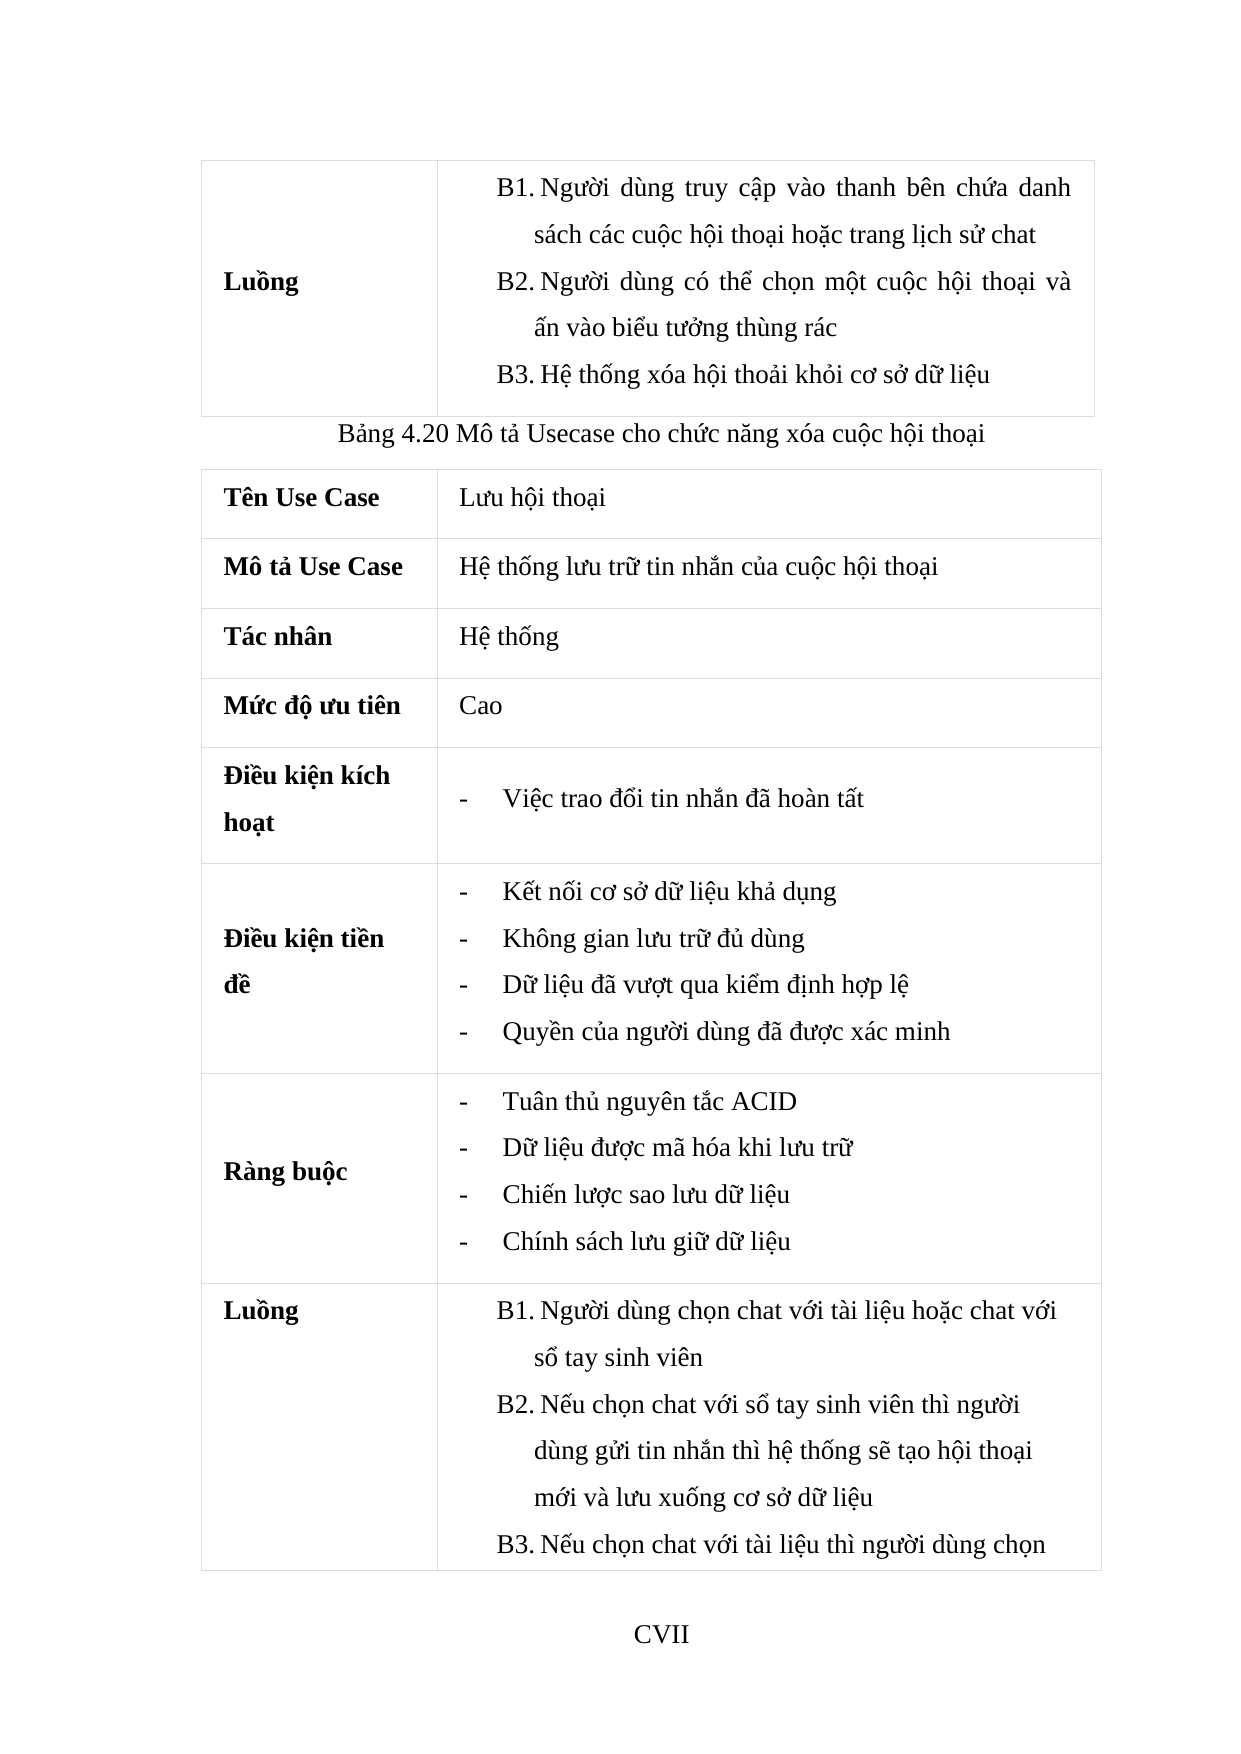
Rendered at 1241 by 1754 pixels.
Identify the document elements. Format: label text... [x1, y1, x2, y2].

table_cell Hệ thống lưu trữ tin nhắn của cuộc hội thoại [438, 539, 1101, 608]
table_cell Luồng [202, 161, 437, 416]
table_cell Cao [438, 679, 1101, 747]
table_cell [438, 1284, 1101, 1570]
table_cell Luồng [202, 1284, 437, 1570]
table_cell Tuân thủ nguyên tắc ACID Dữ liệu được mã hóa khi lưu trữ Chiến lược sao lưu dữ liệu Chính sách lưu giữ dữ liệu [438, 1074, 1101, 1282]
table_cell Kết nối cơ sở dữ liệu khả dụng Không gian lưu trữ đủ dùng Dữ liệu đã vượt qua kiểm định hợp lệ Quyền của người dùng đã được xác minh [438, 864, 1101, 1073]
table_header Lưu hội thoại [438, 470, 1101, 538]
table_cell Việc trao đổi tin nhắn đã hoàn tất [438, 748, 1101, 863]
table_cell Mức độ ưu tiên [202, 679, 437, 747]
table_cell Người dùng truy cập vào thanh bên chứa danh sách các cuộc hội thoại hoặc trang lịch sử chat Người dùng có thể chọn một cuộc hội thoại và ấn vào biểu tưởng thùng rác Hệ thống xóa hội thoải khỏi cơ sở dữ liệu [438, 161, 1094, 416]
table_cell Mô tả Use Case [202, 539, 437, 608]
table_cell Hệ thống [438, 609, 1101, 677]
table_cell Điều kiện tiền đề [202, 864, 437, 1073]
table_cell Điều kiện kích hoạt [202, 748, 437, 863]
table_cell Ràng buộc [202, 1074, 437, 1282]
table_cell Tác nhân [202, 609, 437, 677]
table_header Tên Use Case [202, 470, 437, 538]
